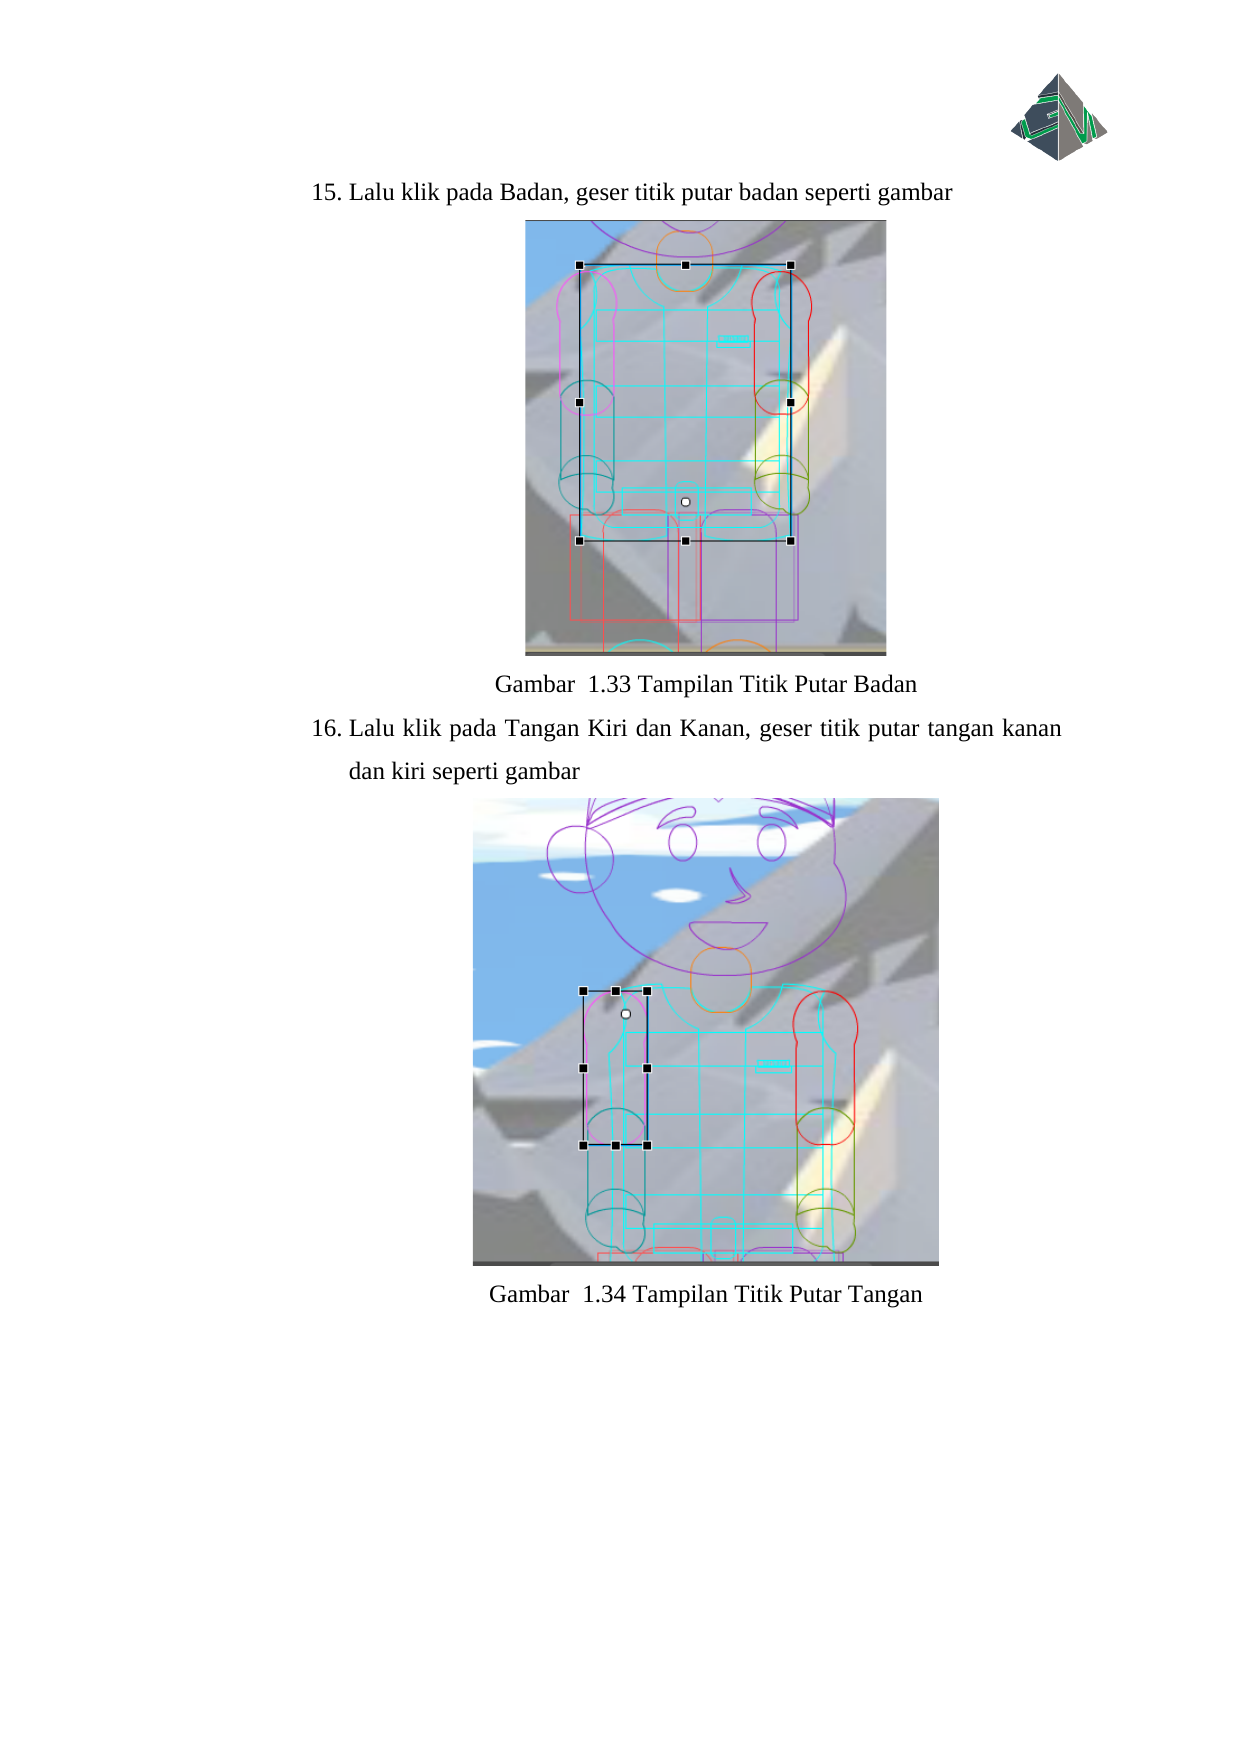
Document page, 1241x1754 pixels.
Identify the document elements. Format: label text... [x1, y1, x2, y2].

picture [525, 220, 887, 656]
picture [1010, 73, 1108, 161]
picture [472, 798, 939, 1266]
subtitle 1.33 Tampilan Titik Putar Badan [349, 669, 1063, 698]
list Lalu klik pada Badan, geser titik putar badan seperti gambar [311, 177, 1063, 206]
list Lalu klik pada Tangan Kiri dan Kanan, geser titik putar tangan kanan dan kiri seperti gambar [311, 713, 1063, 784]
subtitle 1.34 Tampilan Titik Putar Tangan [349, 1279, 1063, 1308]
